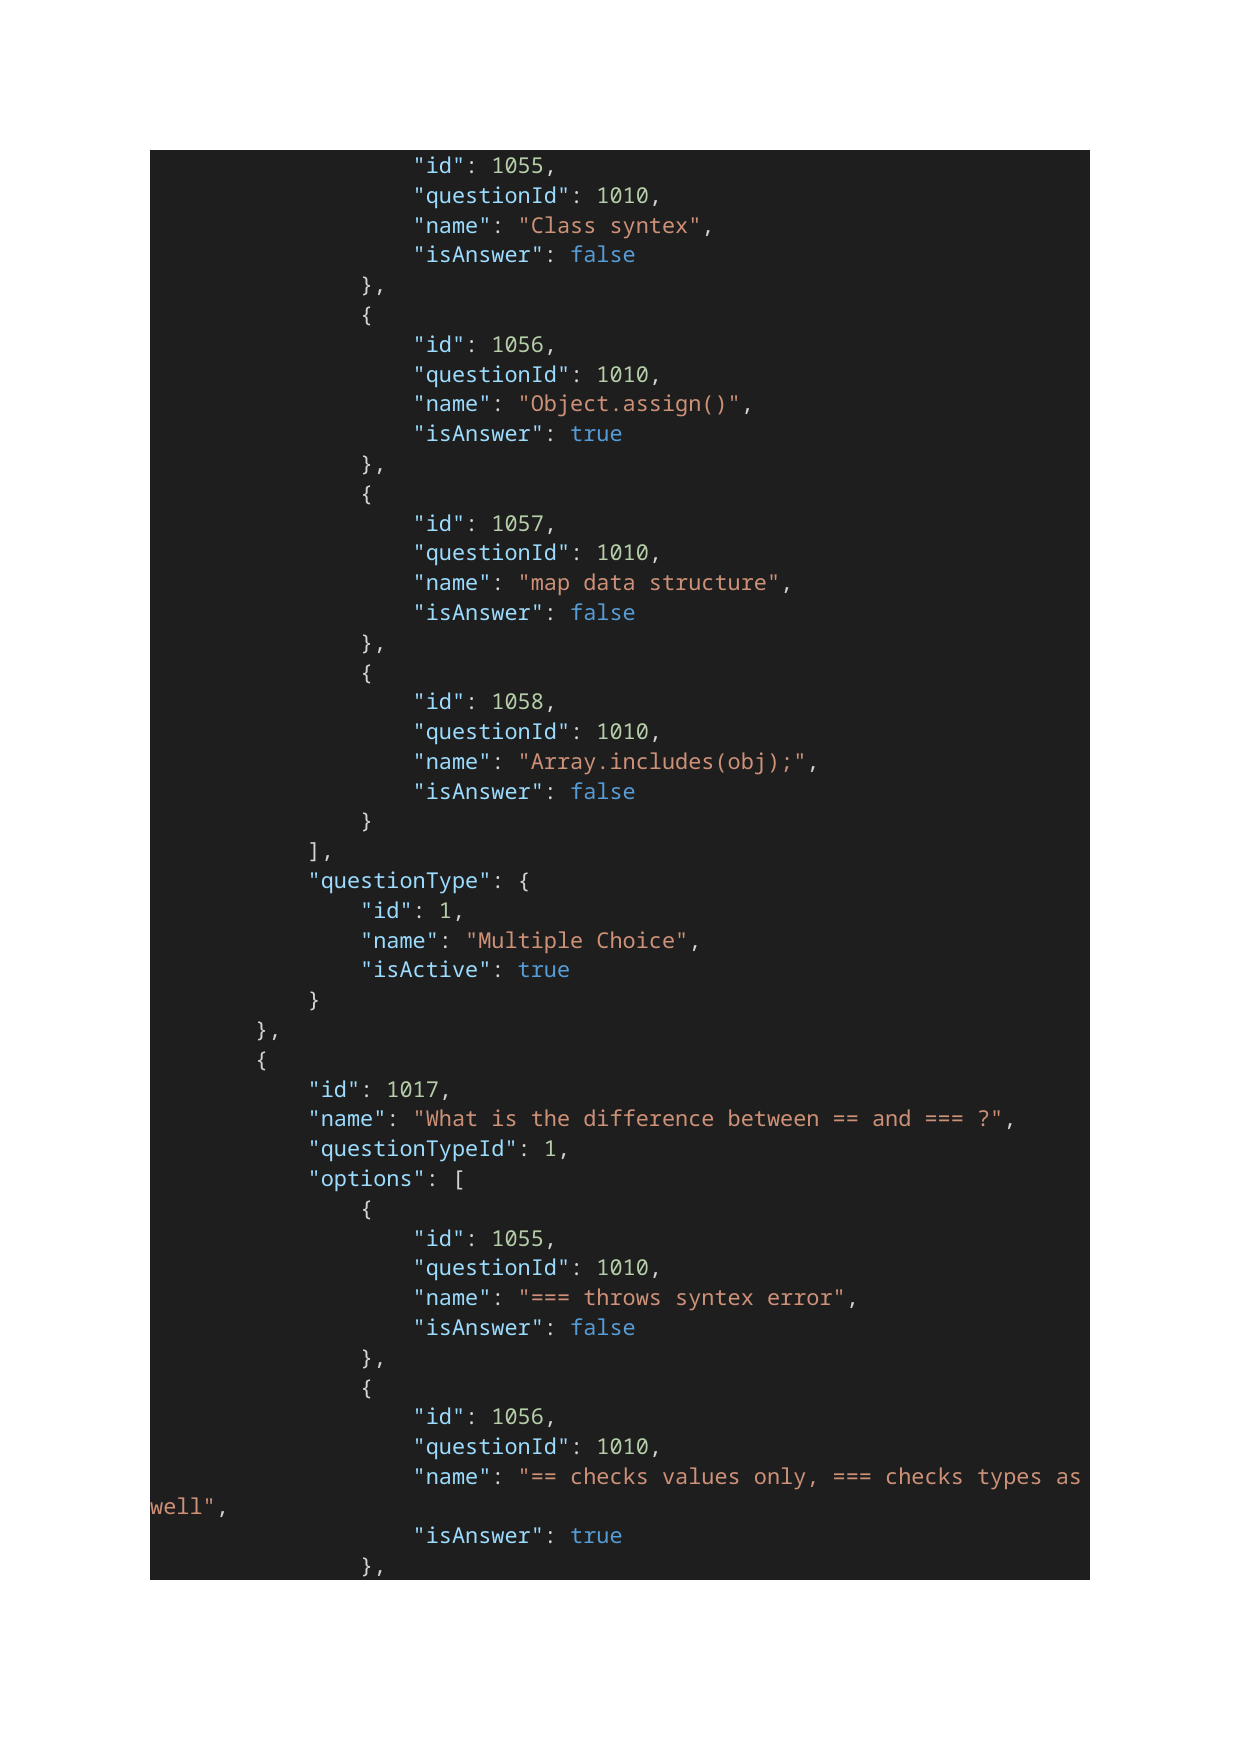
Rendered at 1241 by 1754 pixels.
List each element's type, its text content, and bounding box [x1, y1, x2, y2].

text } [150, 984, 1090, 1014]
text "questionId": 1010, [150, 1252, 1090, 1282]
text "options": [ [150, 1163, 1090, 1193]
text "isActive": true [150, 954, 1090, 984]
text "isAnswer": false [150, 597, 1090, 627]
text "name": "Multiple Choice", [150, 924, 1090, 954]
text { [150, 1371, 1090, 1401]
text } [150, 805, 1090, 835]
text "id": 1, [150, 895, 1090, 924]
text { [150, 299, 1090, 329]
text "name": "Array.includes(obj);", [150, 746, 1090, 776]
text }, [150, 448, 1090, 478]
text "name": "=== throws syntex error", [150, 1282, 1090, 1312]
text }, [150, 1014, 1090, 1044]
text "questionId": 1010, [150, 1431, 1090, 1461]
text ], [150, 835, 1090, 865]
text "name": "map data structure", [150, 567, 1090, 597]
text "questionId": 1010, [150, 537, 1090, 567]
text }, [150, 1550, 1090, 1580]
text "questionType": { [150, 865, 1090, 895]
text "isAnswer": false [150, 776, 1090, 805]
text "isAnswer": true [150, 418, 1090, 448]
text "isAnswer": false [150, 1312, 1090, 1342]
text "id": 1056, [150, 329, 1090, 358]
text { [150, 1044, 1090, 1073]
text "questionId": 1010, [150, 358, 1090, 388]
text "id": 1055, [150, 150, 1090, 180]
text { [150, 478, 1090, 507]
text "name": "Class syntex", [150, 209, 1090, 239]
text "name": "What is the difference between == and === ?", [150, 1103, 1090, 1133]
text "questionId": 1010, [150, 180, 1090, 209]
text "id": 1056, [150, 1401, 1090, 1431]
text "id": 1057, [150, 507, 1090, 537]
text "questionId": 1010, [150, 716, 1090, 746]
text }, [150, 1342, 1090, 1371]
text "isAnswer": true [150, 1520, 1090, 1550]
text "name": "Object.assign()", [150, 388, 1090, 418]
text "id": 1017, [150, 1073, 1090, 1103]
text { [150, 656, 1090, 686]
text }, [150, 627, 1090, 656]
text "name": "== checks values only, === checks types as well", [150, 1461, 1090, 1520]
text }, [150, 269, 1090, 299]
text "isAnswer": false [150, 239, 1090, 269]
text { [150, 1193, 1090, 1222]
text "questionTypeId": 1, [150, 1133, 1090, 1163]
text "id": 1058, [150, 686, 1090, 716]
text "id": 1055, [150, 1222, 1090, 1252]
